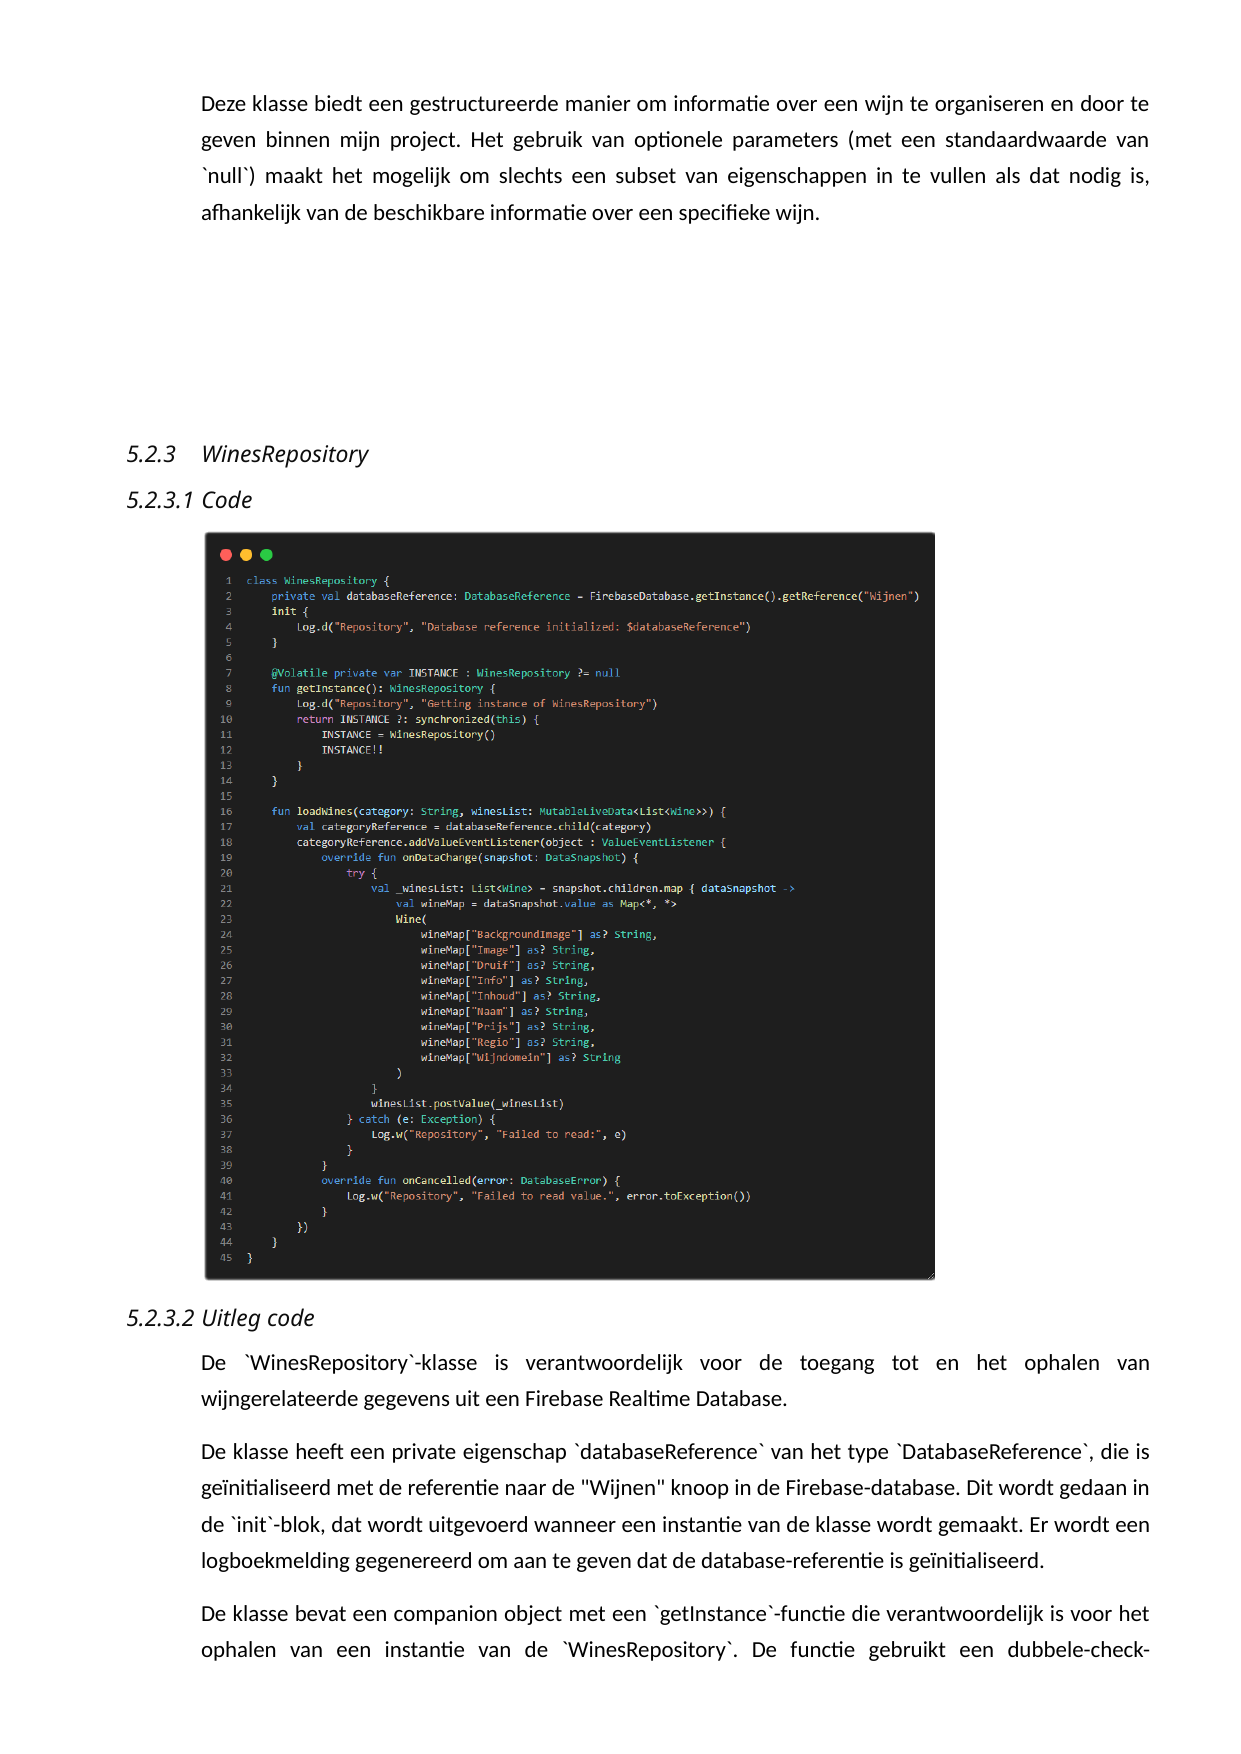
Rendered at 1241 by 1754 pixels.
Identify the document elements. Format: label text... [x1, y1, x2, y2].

picture [201, 530, 937, 1283]
subtitle WinesRepository [126, 438, 1152, 469]
subtitle Code [126, 484, 1152, 516]
text De `WinesRepository`-klasse is verantwoordelijk voor de toegang tot en het ophalen van wijngerelateerde gegevens uit een Firebase Realtime Database. [201, 1348, 1152, 1412]
text Deze klasse biedt een gestructureerde manier om informatie over een wijn te organiseren en door te geven binnen mijn project. Het gebruik van optionele parameters (met een standaardwaarde van `null`) maakt het mogelijk om slechts een subset van eigenschappen in te vullen als dat nodig is, afhankelijk van de beschikbare informatie over een specifieke wijn. [201, 89, 1152, 226]
subtitle Uitleg code [126, 1302, 1152, 1333]
text De klasse heeft een private eigenschap `databaseReference` van het type `DatabaseReference`, die is geïnitialiseerd met de referentie naar de "Wijnen" knoop in de Firebase-database. Dit wordt gedaan in de `init`-blok, dat wordt uitgevoerd wanneer een instantie van de klasse wordt gemaakt. Er wordt een logboekmelding gegenereerd om aan te geven dat de database-referentie is geïnitialiseerd. [201, 1437, 1152, 1574]
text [201, 1599, 1152, 1664]
